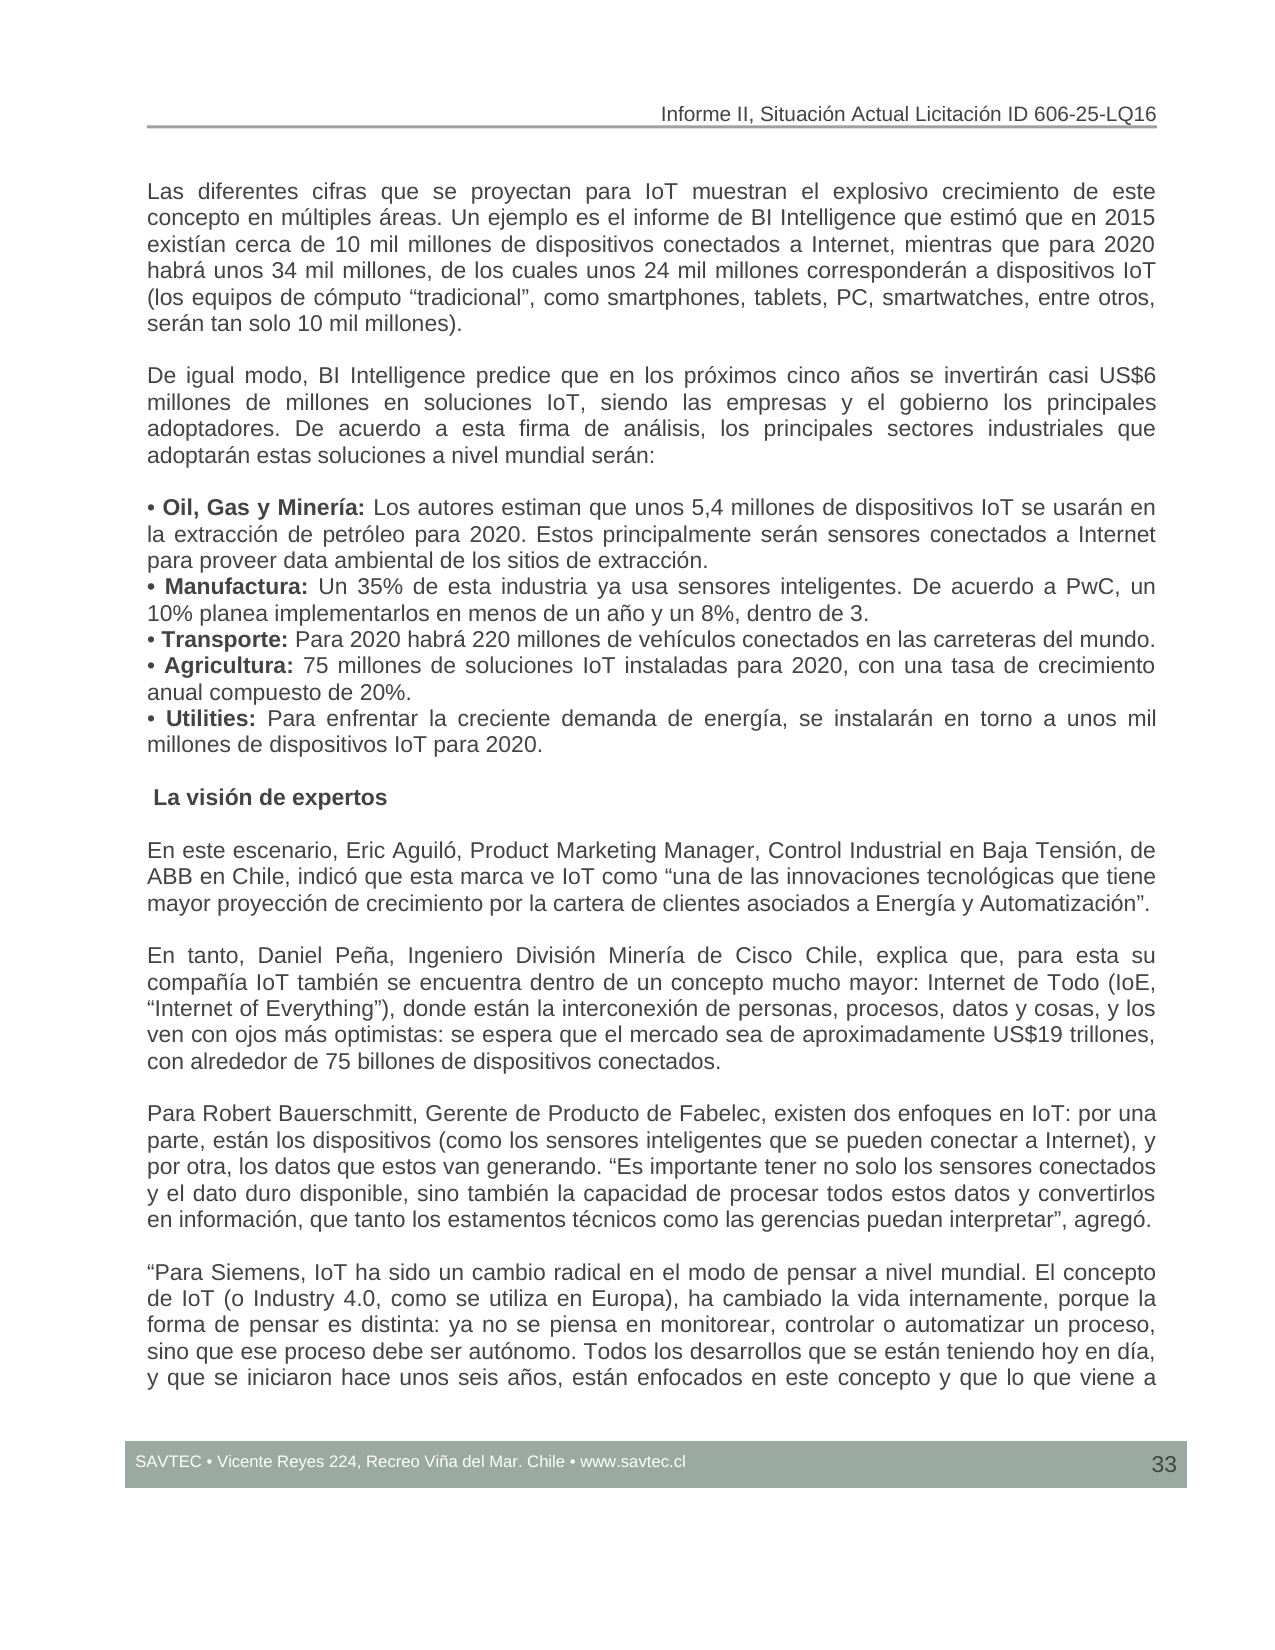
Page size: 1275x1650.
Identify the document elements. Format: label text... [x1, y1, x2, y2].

text En tanto, Daniel Peña, Ingeniero División Minería de Cisco Chile, explica que, para esta su compañía IoT también se encuentra dentro de un concepto mucho mayor: Internet de Todo (IoE, “Internet of Everything”), donde están la interconexión de personas, procesos, datos y cosas, y los ven con ojos más optimistas: se espera que el mercado sea de aproximadamente US$19 trillones, con alrededor de 75 billones de dispositivos conectados. [147, 942, 1157, 1074]
text • Transporte: Para 2020 habrá 220 millones de vehículos conectados en las carreteras del mundo. [147, 626, 1157, 652]
text La visión de expertos [147, 784, 1157, 811]
text Las diferentes cifras que se proyectan para IoT muestran el explosivo crecimiento de este concepto en múltiples áreas. Un ejemplo es el informe de BI Intelligence que estimó que en 2015 existían cerca de 10 mil millones de dispositivos conectados a Internet, mientras que para 2020 habrá unos 34 mil millones, de los cuales unos 24 mil millones corresponderán a dispositivos IoT (los equipos de cómputo “tradicional”, como smartphones, tablets, PC, smartwatches, entre otros, serán tan solo 10 mil millones). [147, 178, 1157, 336]
text • Agricultura: 75 millones de soluciones IoT instaladas para 2020, con una tasa de crecimiento anual compuesto de 20%. [147, 652, 1157, 705]
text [147, 1258, 1157, 1390]
text De igual modo, BI Intelligence predice que en los próximos cinco años se invertirán casi US$6 millones de millones en soluciones IoT, siendo las empresas y el gobierno los principales adoptadores. De acuerdo a esta firma de análisis, los principales sectores industriales que adoptarán estas soluciones a nivel mundial serán: [147, 362, 1157, 468]
text • Oil, Gas y Minería: Los autores estiman que unos 5,4 millones de dispositivos IoT se usarán en la extracción de petróleo para 2020. Estos principalmente serán sensores conectados a Internet para proveer data ambiental de los sitios de extracción. [147, 494, 1157, 573]
text • Utilities: Para enfrentar la creciente demanda de energía, se instalarán en torno a unos mil millones de dispositivos IoT para 2020. [147, 705, 1157, 758]
text En este escenario, Eric Aguiló, Product Marketing Manager, Control Industrial en Baja Tensión, de ABB en Chile, indicó que esta marca ve IoT como “una de las innovaciones tecnológicas que tiene mayor proyección de crecimiento por la cartera de clientes asociados a Energía y Automatización”. [147, 837, 1157, 916]
text Para Robert Bauerschmitt, Gerente de Producto de Fabelec, existen dos enfoques en IoT: por una parte, están los dispositivos (como los sensores inteligentes que se pueden conectar a Internet), y por otra, los datos que estos van generando. “Es importante tener no solo los sensores conectados y el dato duro disponible, sino también la capacidad de procesar todos estos datos y convertirlos en información, que tanto los estamentos técnicos como las gerencias puedan interpretar”, agregó. [147, 1100, 1157, 1232]
text • Manufactura: Un 35% de esta industria ya usa sensores inteligentes. De acuerdo a PwC, un 10% planea implementarlos en menos de un año y un 8%, dentro de 3. [147, 573, 1157, 626]
